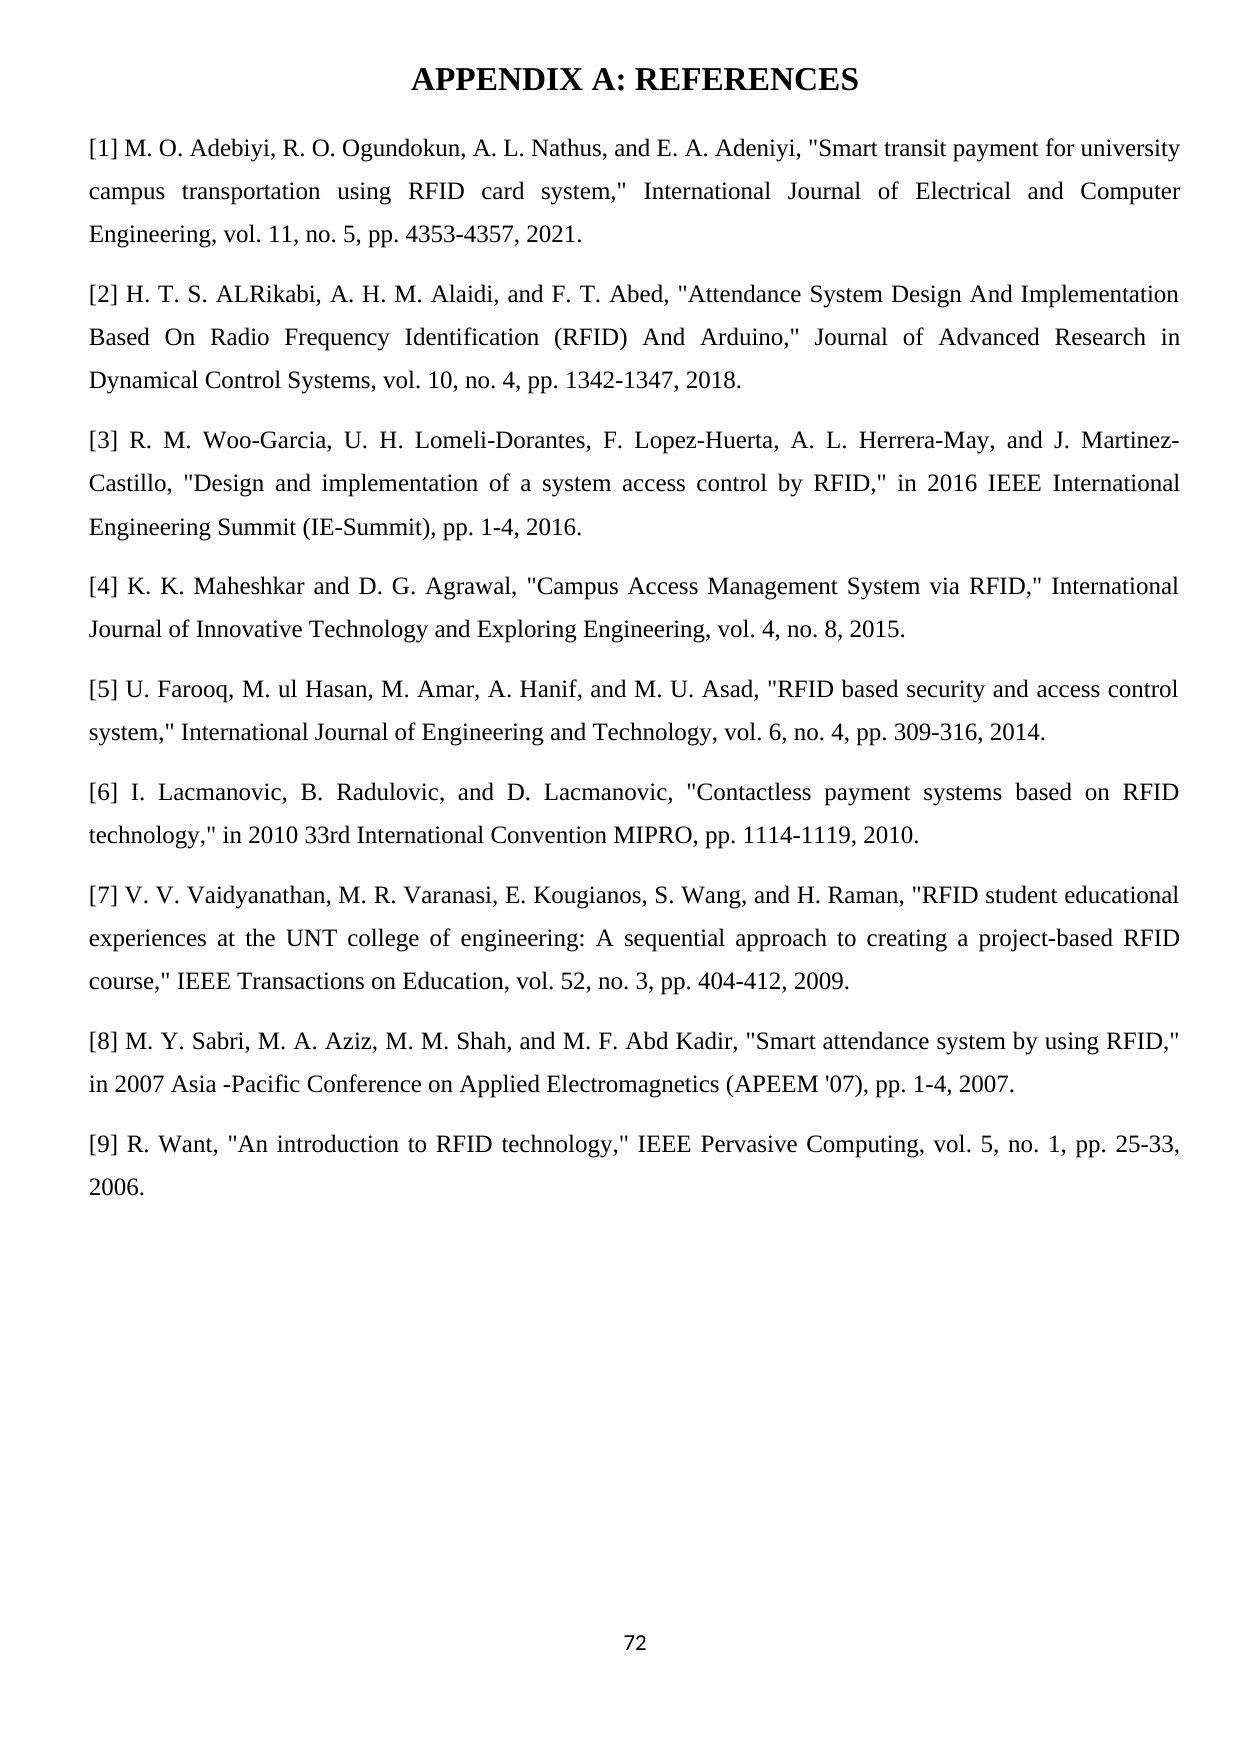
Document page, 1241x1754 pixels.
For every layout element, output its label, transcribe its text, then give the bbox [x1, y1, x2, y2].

text [8] M. Y. Sabri, M. A. Aziz, M. M. Shah, and M. F. Abd Kadir, "Smart attendance system by using RFID," in 2007 Asia -Pacific Conference on Applied Electromagnetics (APEEM '07), pp. 1-4, 2007. [89, 1026, 1181, 1098]
text [7] V. V. Vaidyanathan, M. R. Varanasi, E. Kougianos, S. Wang, and H. Raman, "RFID student educational experiences at the UNT college of engineering: A sequential approach to creating a project-based RFID course," IEEE Transactions on Education, vol. 52, no. 3, pp. 404-412, 2009. [89, 880, 1181, 995]
text [9] R. Want, "An introduction to RFID technology," IEEE Pervasive Computing, vol. 5, no. 1, pp. 25-33, 2006. [89, 1129, 1181, 1201]
text [1] M. O. Adebiyi, R. O. Ogundokun, A. L. Nathus, and E. A. Adeniyi, "Smart transit payment for university campus transportation using RFID card system," International Journal of Electrical and Computer Engineering, vol. 11, no. 5, pp. 4353-4357, 2021. [89, 133, 1181, 248]
text [6] I. Lacmanovic, B. Radulovic, and D. Lacmanovic, "Contactless payment systems based on RFID technology," in 2010 33rd International Convention MIPRO, pp. 1114-1119, 2010. [89, 777, 1181, 849]
text APPENDIX A: REFERENCES [89, 59, 1181, 97]
text [4] K. K. Maheshkar and D. G. Agrawal, "Campus Access Management System via RFID," International Journal of Innovative Technology and Exploring Engineering, vol. 4, no. 8, 2015. [89, 571, 1181, 643]
text [5] U. Farooq, M. ul Hasan, M. Amar, A. Hanif, and M. U. Asad, "RFID based security and access control system," International Journal of Engineering and Technology, vol. 6, no. 4, pp. 309-316, 2014. [89, 674, 1181, 746]
text [2] H. T. S. ALRikabi, A. H. M. Alaidi, and F. T. Abed, "Attendance System Design And Implementation Based On Radio Frequency Identification (RFID) And Arduino," Journal of Advanced Research in Dynamical Control Systems, vol. 10, no. 4, pp. 1342-1347, 2018. [89, 279, 1181, 394]
text [3] R. M. Woo-Garcia, U. H. Lomeli-Dorantes, F. Lopez-Huerta, A. L. Herrera-May, and J. Martinez-Castillo, "Design and implementation of a system access control by RFID," in 2016 IEEE International Engineering Summit (IE-Summit), pp. 1-4, 2016. [89, 425, 1181, 540]
